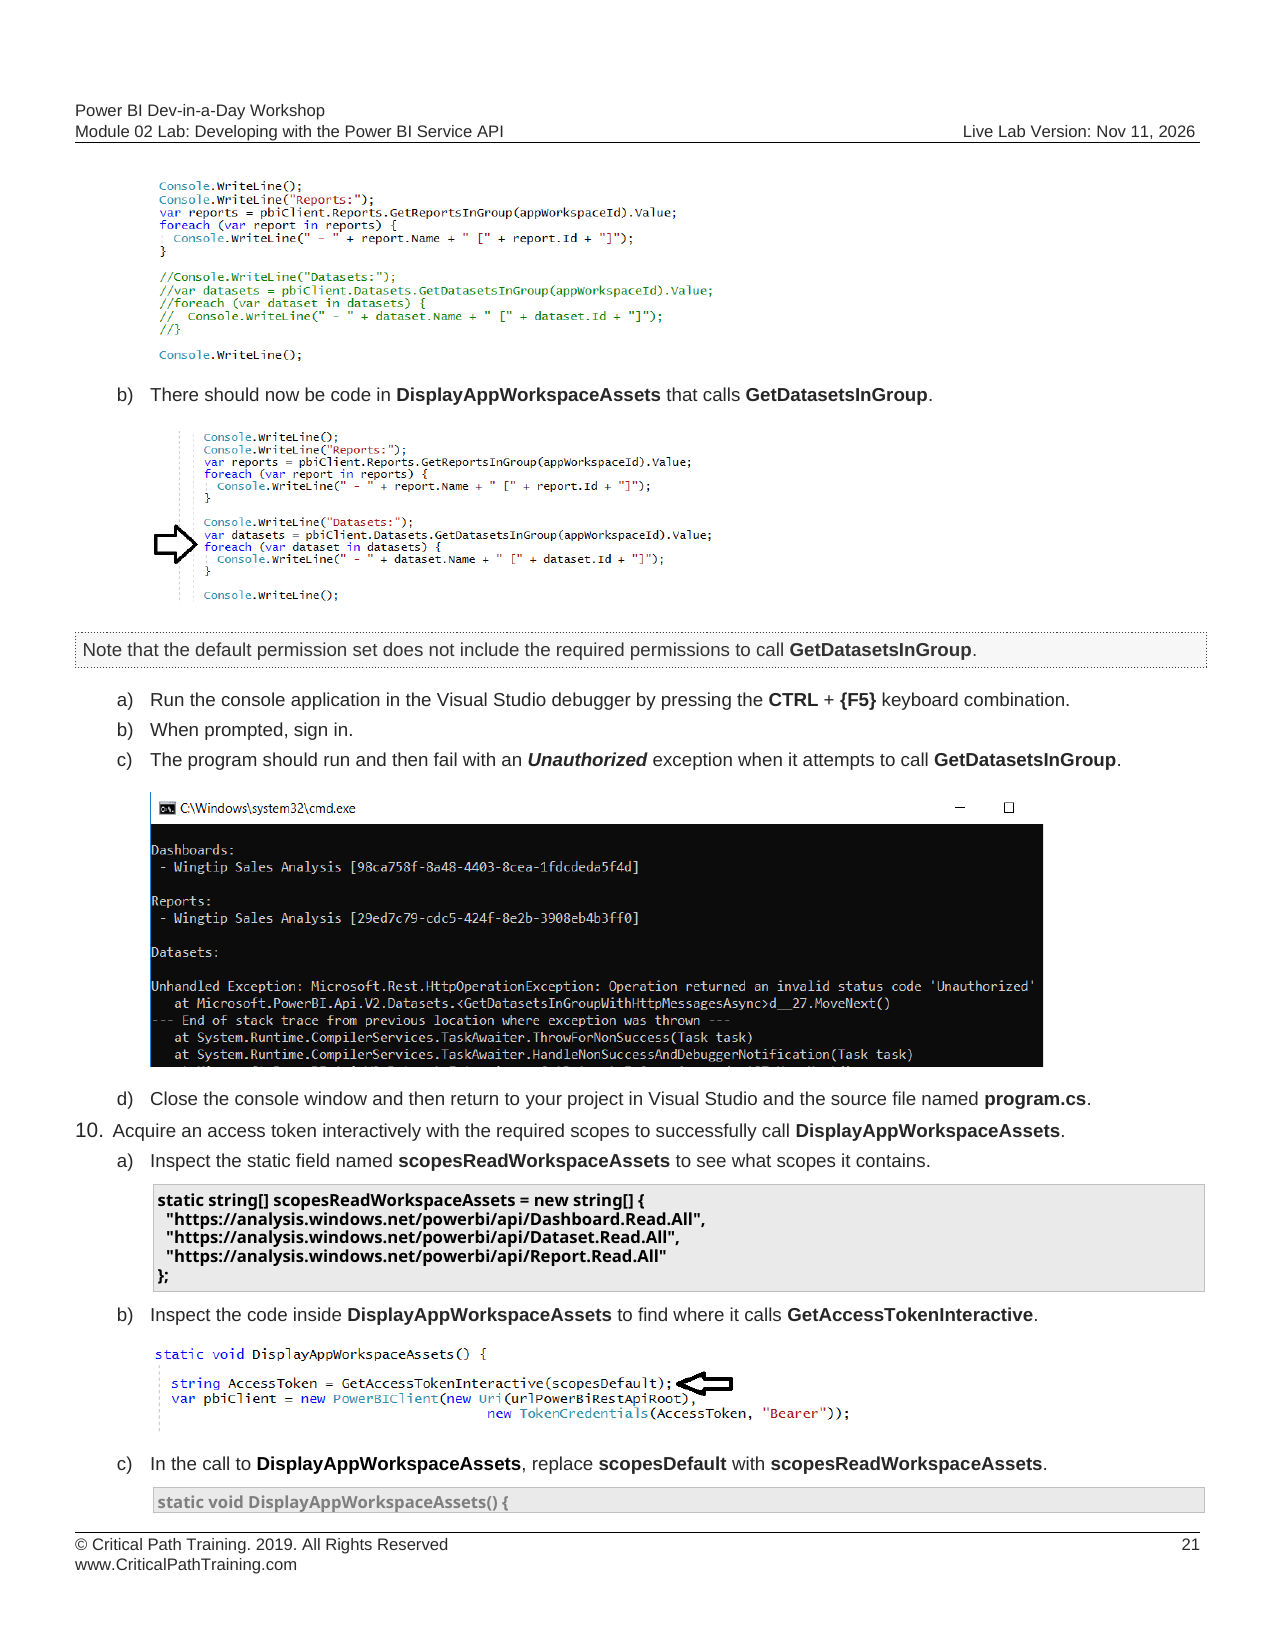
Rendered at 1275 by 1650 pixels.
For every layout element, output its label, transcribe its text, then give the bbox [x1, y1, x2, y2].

text In the call to DisplayAppWorkspaceAssets, replace scopesDefault with scopesReadWorkspaceAssets. [117, 1453, 1200, 1474]
picture [150, 1347, 854, 1432]
text Acquire an access token interactively with the required scopes to successfully call DisplayAppWorkspaceAssets. [75, 1118, 1200, 1142]
text "https://analysis.windows.net/powerbi/api/Report.Read.All" [154, 1241, 1204, 1259]
text static string[] scopesReadWorkspaceAssets = new string[] { [154, 1185, 1204, 1203]
picture [150, 177, 731, 363]
text Close the console window and then return to your project in Visual Studio and the source file named program.cs. [117, 1088, 1200, 1110]
text Inspect the static field named scopesReadWorkspaceAssets to see what scopes it contains. [117, 1150, 1200, 1172]
text "https://analysis.windows.net/powerbi/api/Dashboard.Read.All", [154, 1203, 1204, 1222]
text Inspect the code inside DisplayAppWorkspaceAssets to find where it calls GetAccessTokenInteractive. [117, 1304, 1200, 1326]
text Note that the default permission set does not include the required permissions to call GetDatasetsInGroup. [75, 632, 1207, 668]
text When prompted, sign in. [117, 719, 1200, 740]
picture [150, 792, 1044, 1067]
text static void DisplayAppWorkspaceAssets() { [154, 1488, 1204, 1512]
list Run the console application in the Visual Studio debugger by pressing the CTRL + {F5} keyboard combination. [117, 689, 1200, 710]
text }; [154, 1259, 1204, 1291]
text "https://analysis.windows.net/powerbi/api/Dataset.Read.All", [154, 1222, 1204, 1241]
text The program should run and then fail with an Unauthorized exception when it attempts to call GetDatasetsInGroup. [117, 748, 1200, 770]
text There should now be code in DisplayAppWorkspaceAssets that calls GetDatasetsInGroup. [117, 384, 1200, 406]
picture [150, 427, 727, 610]
